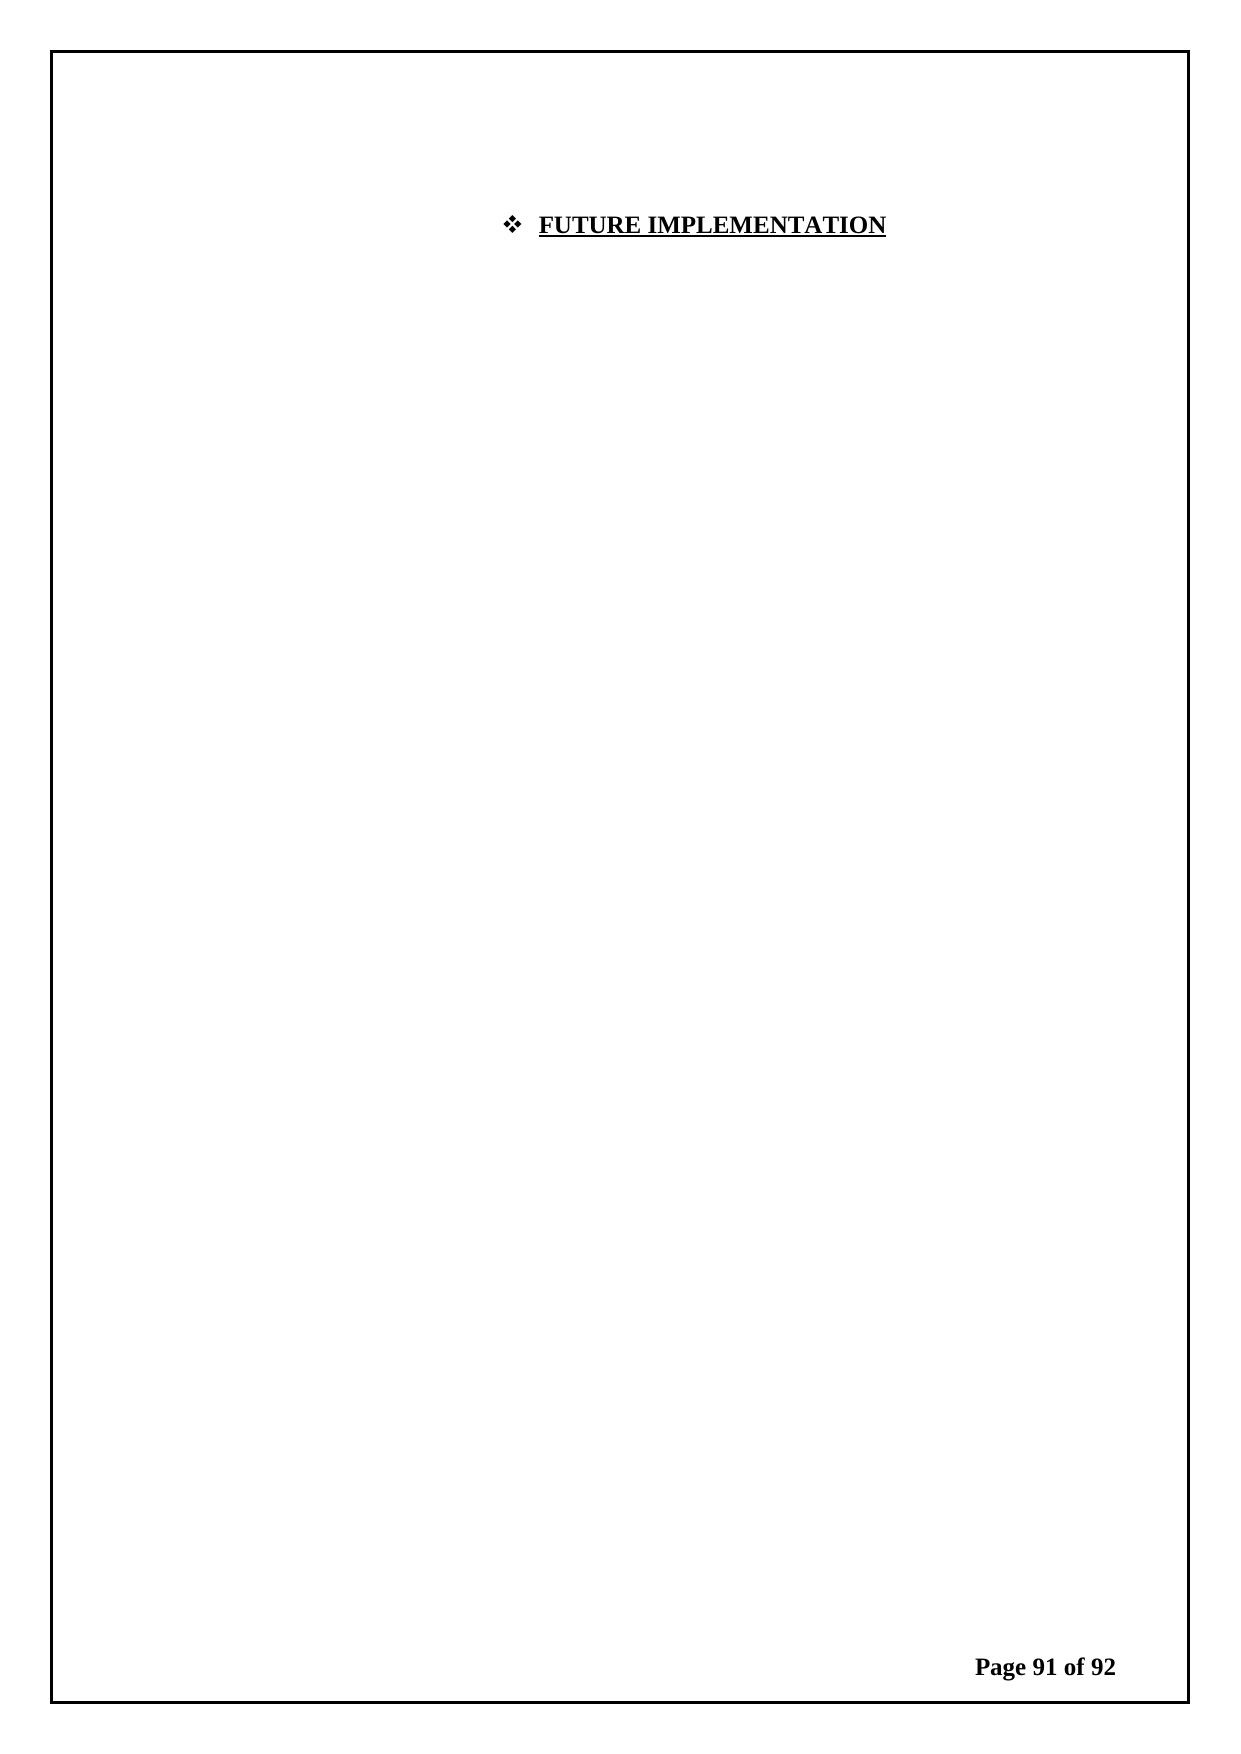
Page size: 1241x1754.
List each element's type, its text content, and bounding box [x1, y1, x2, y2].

subtitle FUTURE IMPLEMENTATION [272, 210, 1116, 239]
